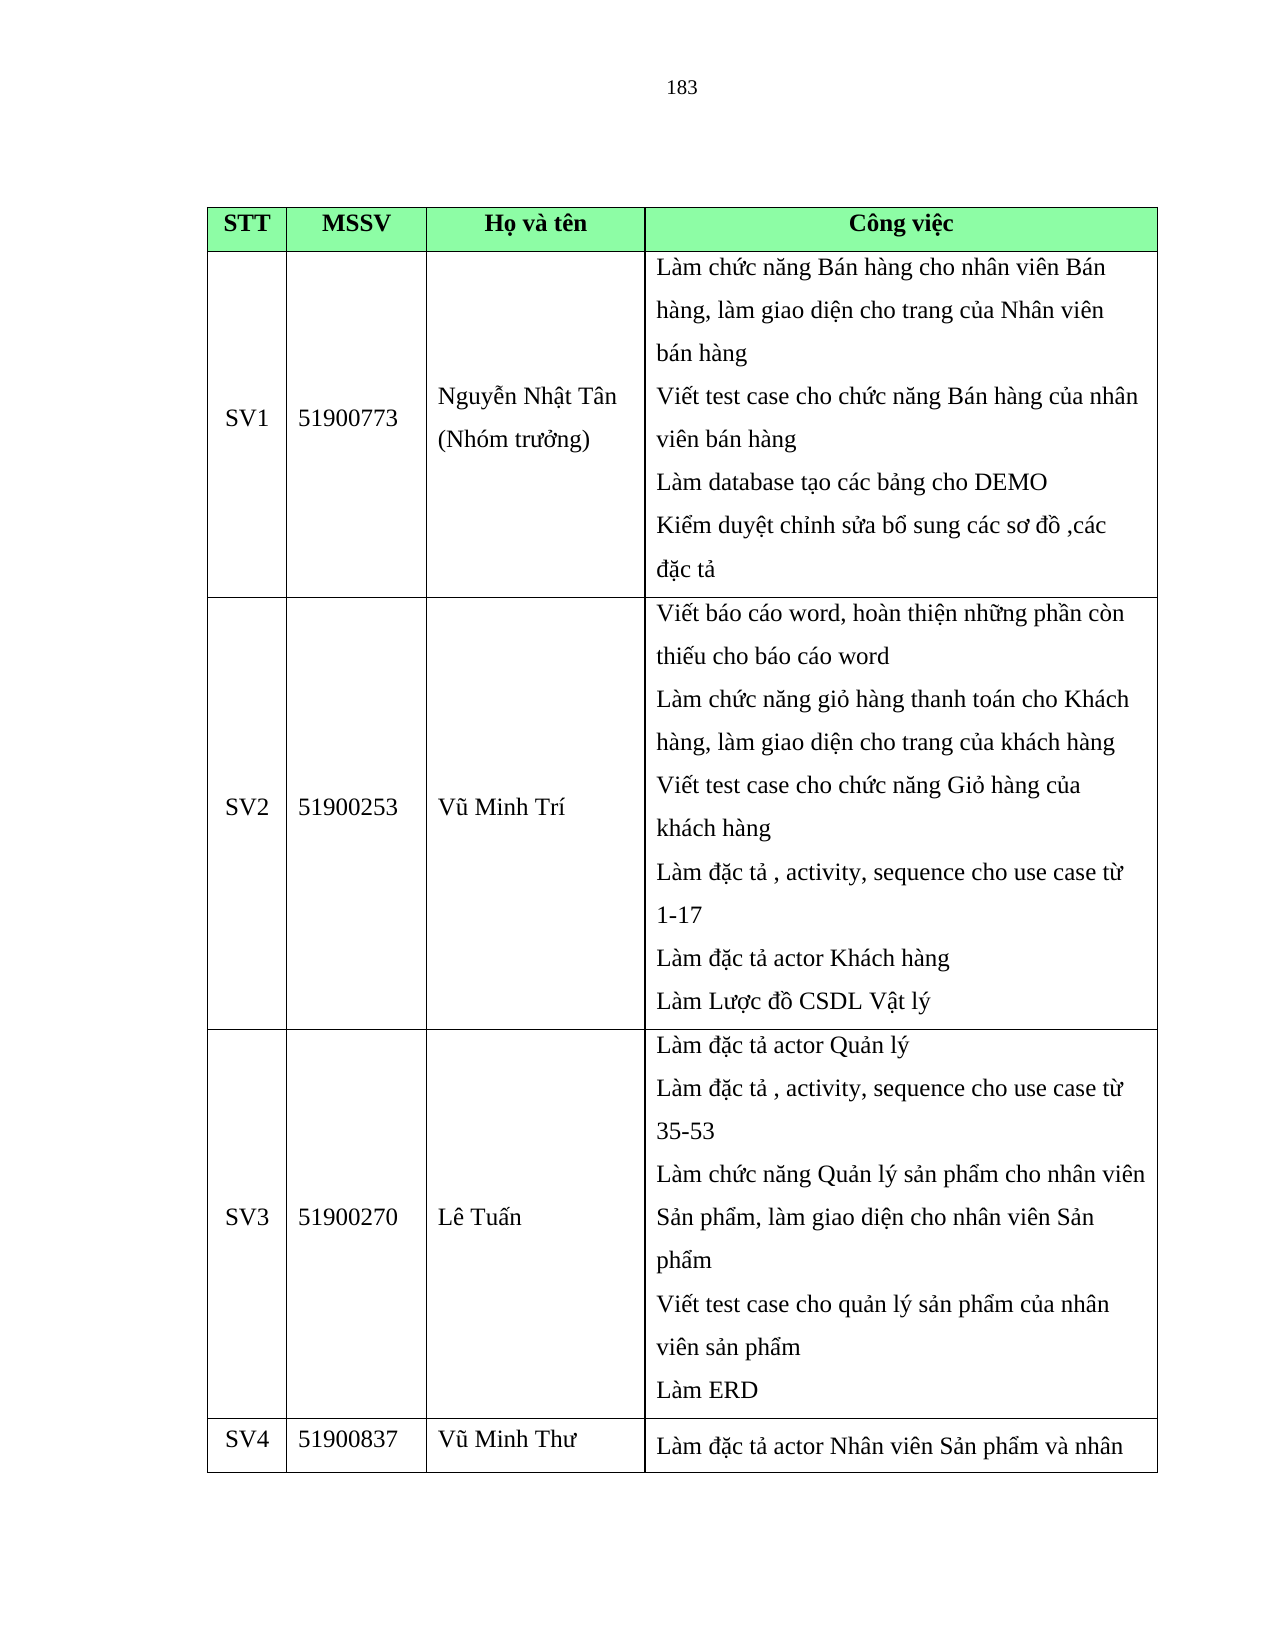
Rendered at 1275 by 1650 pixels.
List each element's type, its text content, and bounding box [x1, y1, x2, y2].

table_cell SV3 [208, 1030, 286, 1418]
table_cell Làm chức năng Bán hàng cho nhân viên Bán hàng, làm giao diện cho trang của Nhân viên bán hàng Viết test case cho chức năng Bán hàng của nhân viên bán hàng Làm database tạo các bảng cho DEMO Kiểm duyệt chỉnh sửa bổ sung các sơ đồ ,các đặc tả [646, 252, 1157, 597]
table_cell 51900837 [287, 1419, 426, 1472]
table_cell Nguyễn Nhật Tân (Nhóm trưởng) [427, 252, 644, 597]
table_cell SV4 [208, 1419, 286, 1472]
table_cell Vũ Minh Thư [427, 1419, 644, 1472]
table_cell 51900773 [287, 252, 426, 597]
table_header MSSV [287, 208, 426, 251]
table_cell 51900253 [287, 598, 426, 1029]
table_header Họ và tên [427, 208, 644, 251]
table_cell SV2 [208, 598, 286, 1029]
table_cell SV1 [208, 252, 286, 597]
table_cell Vũ Minh Trí [427, 598, 644, 1029]
table_header STT [208, 208, 286, 251]
table_header Công việc [646, 208, 1157, 251]
table_cell Lê Tuấn [427, 1030, 644, 1418]
table_cell Làm đặc tả actor Quản lý Làm đặc tả , activity, sequence cho use case từ 35-53 Làm chức năng Quản lý sản phẩm cho nhân viên Sản phẩm, làm giao diện cho nhân viên Sản phẩm Viết test case cho quản lý sản phẩm của nhân viên sản phẩm Làm ERD [646, 1030, 1157, 1418]
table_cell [646, 1419, 1157, 1472]
table_cell Viết báo cáo word, hoàn thiện những phần còn thiếu cho báo cáo word Làm chức năng giỏ hàng thanh toán cho Khách hàng, làm giao diện cho trang của khách hàng Viết test case cho chức năng Giỏ hàng của khách hàng Làm đặc tả , activity, sequence cho use case từ 1-17 Làm đặc tả actor Khách hàng Làm Lược đồ CSDL Vật lý [646, 598, 1157, 1029]
table_cell 51900270 [287, 1030, 426, 1418]
